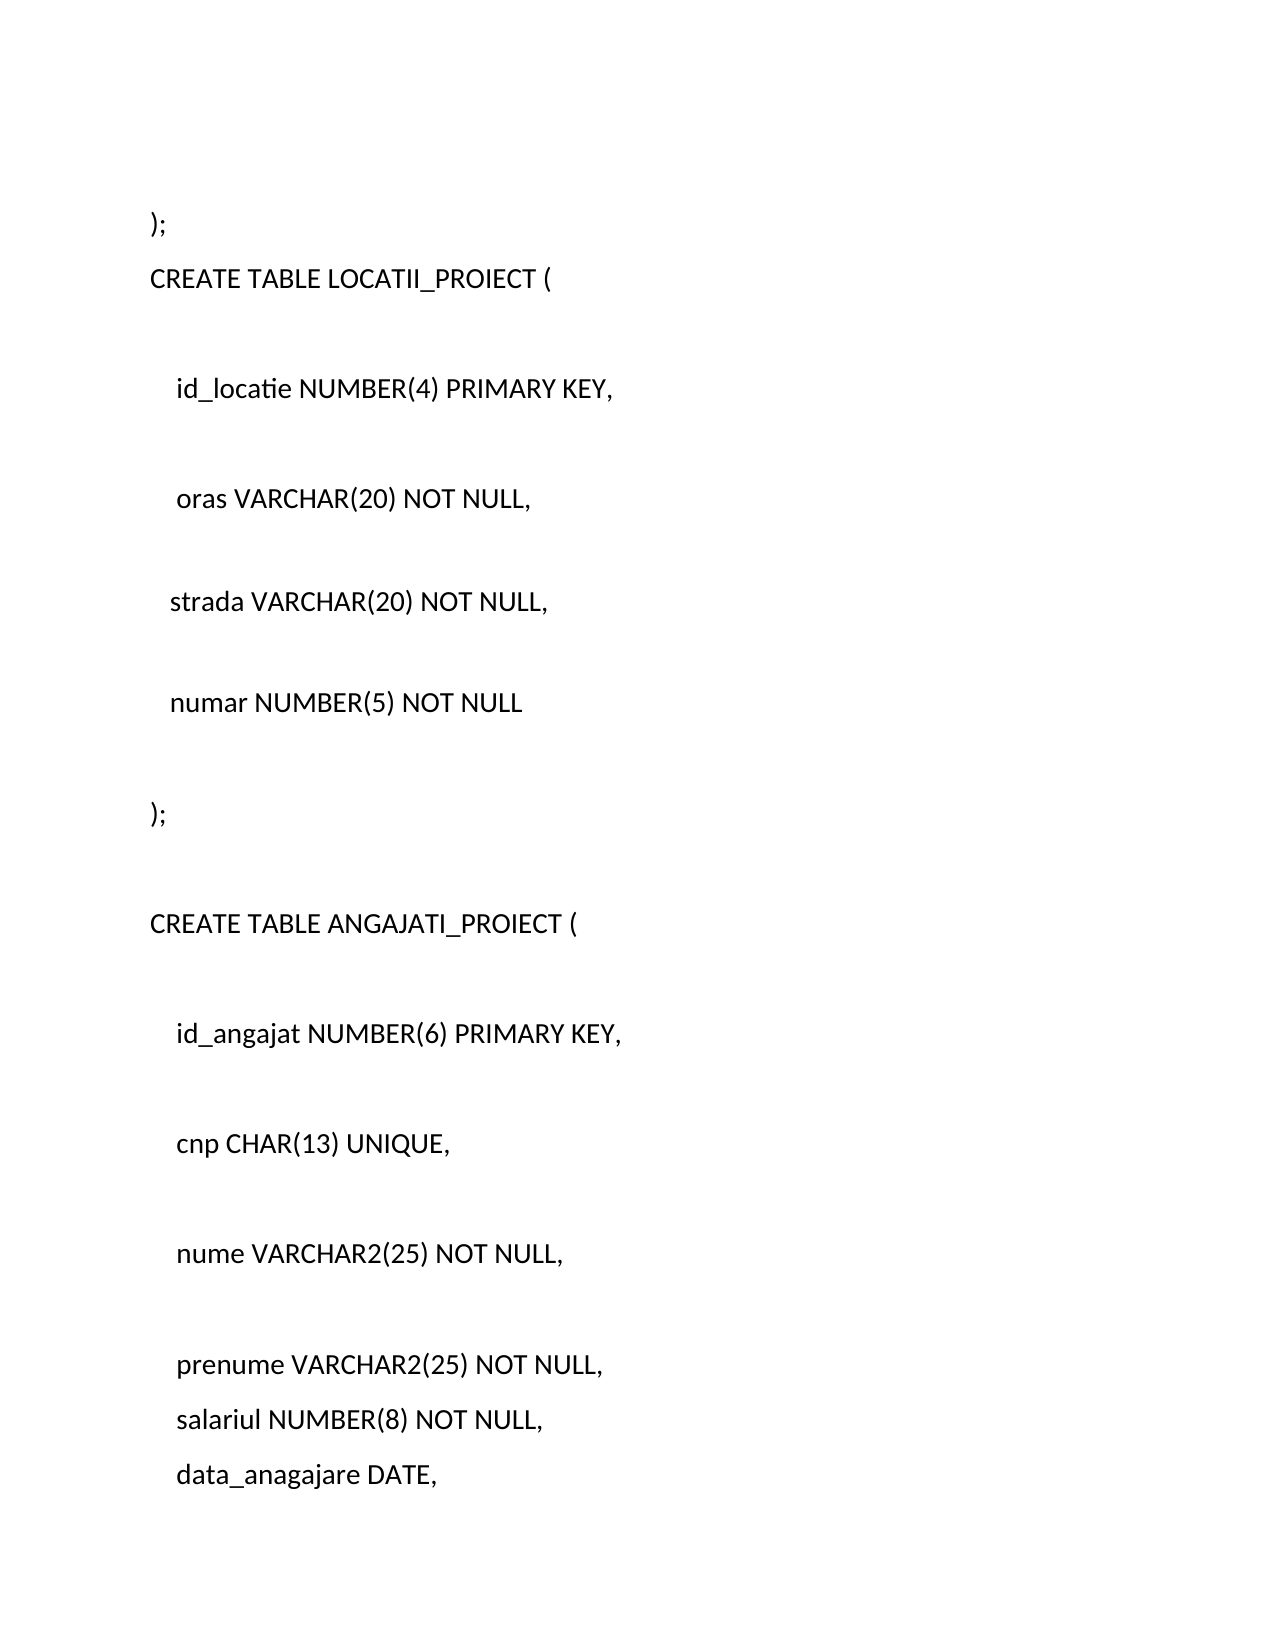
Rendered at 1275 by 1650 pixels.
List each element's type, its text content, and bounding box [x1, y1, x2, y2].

text ); [150, 795, 1125, 830]
text prenume VARCHAR2(25) NOT NULL, [150, 1346, 1125, 1381]
text numar NUMBER(5) NOT NULL [150, 684, 1125, 720]
text salariul NUMBER(8) NOT NULL, [150, 1401, 1125, 1437]
text CREATE TABLE LOCATII_PROIECT ( [150, 260, 1125, 296]
text CREATE TABLE ANGAJATI_PROIECT ( [150, 905, 1125, 941]
text cnp CHAR(13) UNIQUE, [150, 1125, 1125, 1161]
text id_locatie NUMBER(4) PRIMARY KEY, [150, 370, 1125, 406]
text ); [150, 205, 1125, 241]
text data_anagajare DATE, [150, 1456, 1125, 1492]
text nume VARCHAR2(25) NOT NULL, [150, 1236, 1125, 1271]
text oras VARCHAR(20) NOT NULL, [150, 481, 1125, 516]
text id_angajat NUMBER(6) PRIMARY KEY, [150, 1015, 1125, 1051]
text strada VARCHAR(20) NOT NULL, [150, 583, 1125, 618]
